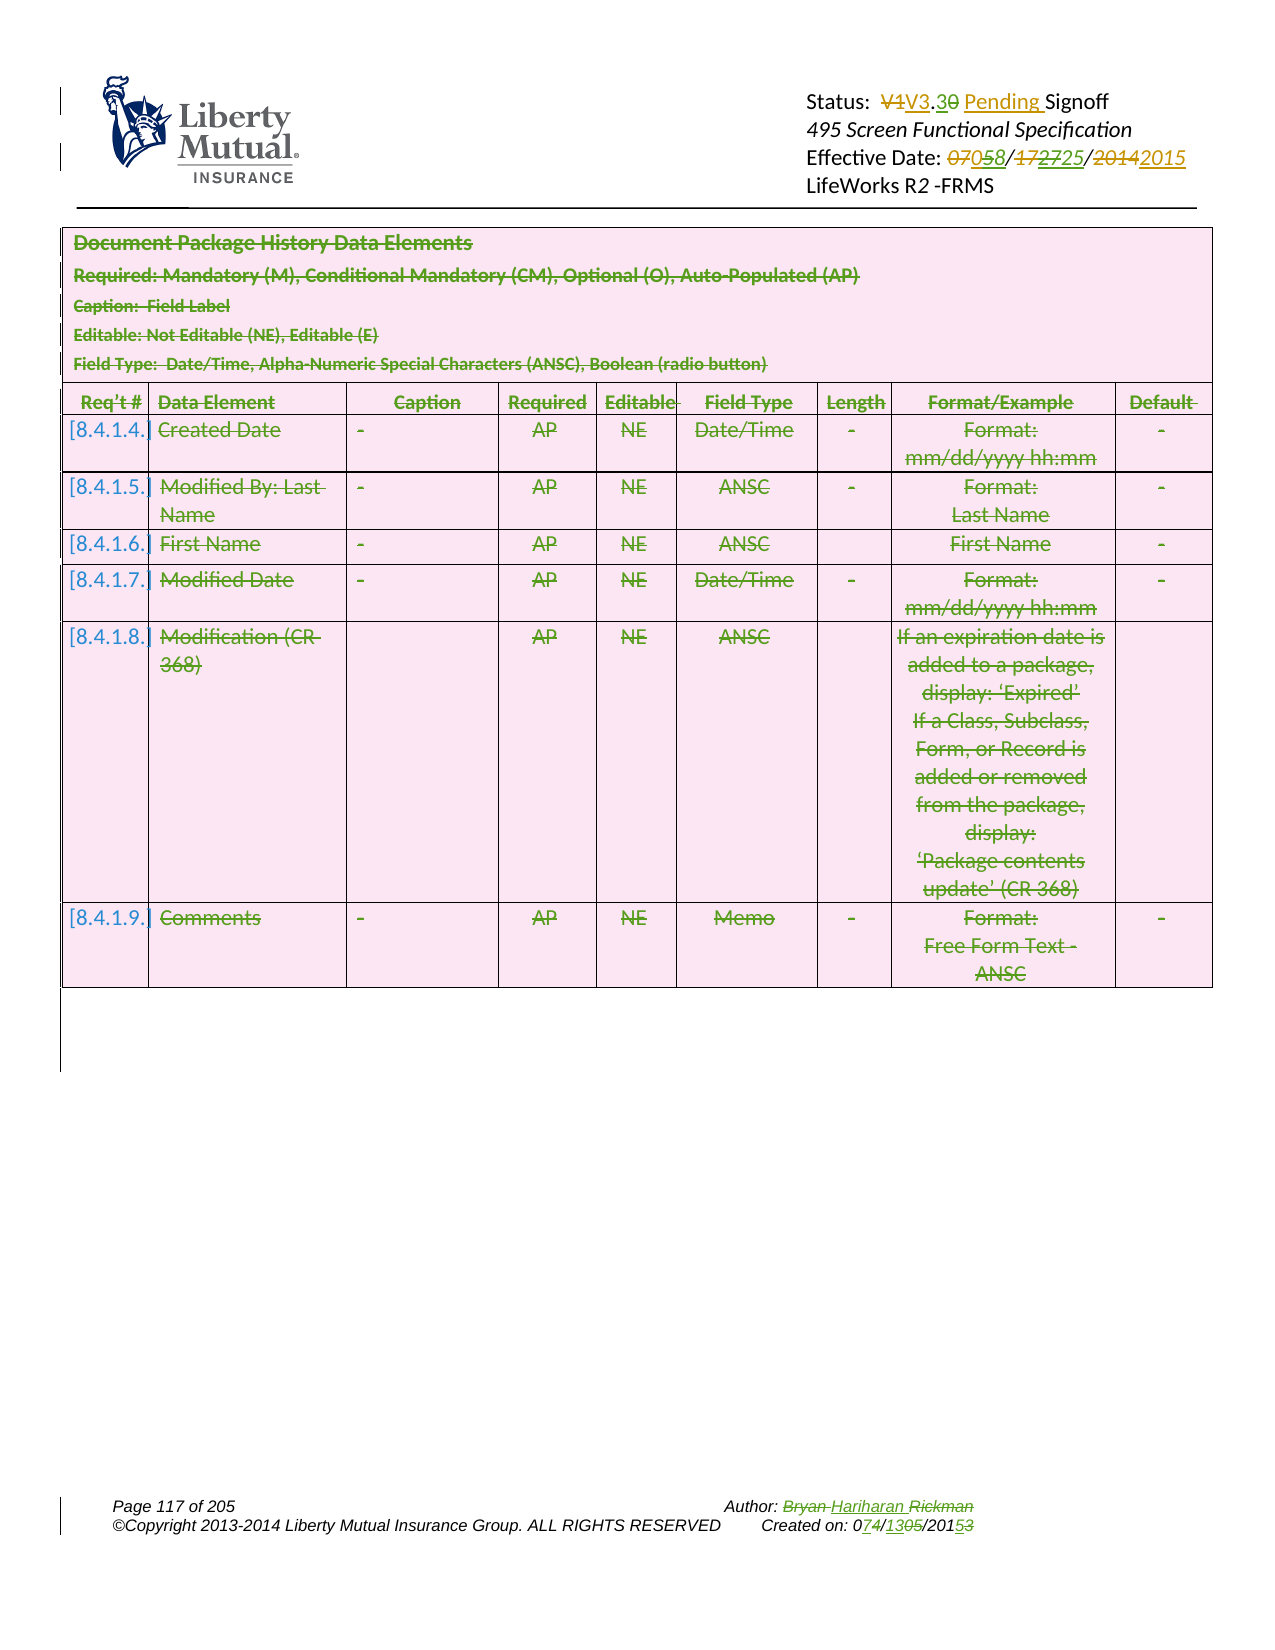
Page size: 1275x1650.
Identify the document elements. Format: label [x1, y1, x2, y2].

picture [80, 52, 322, 206]
